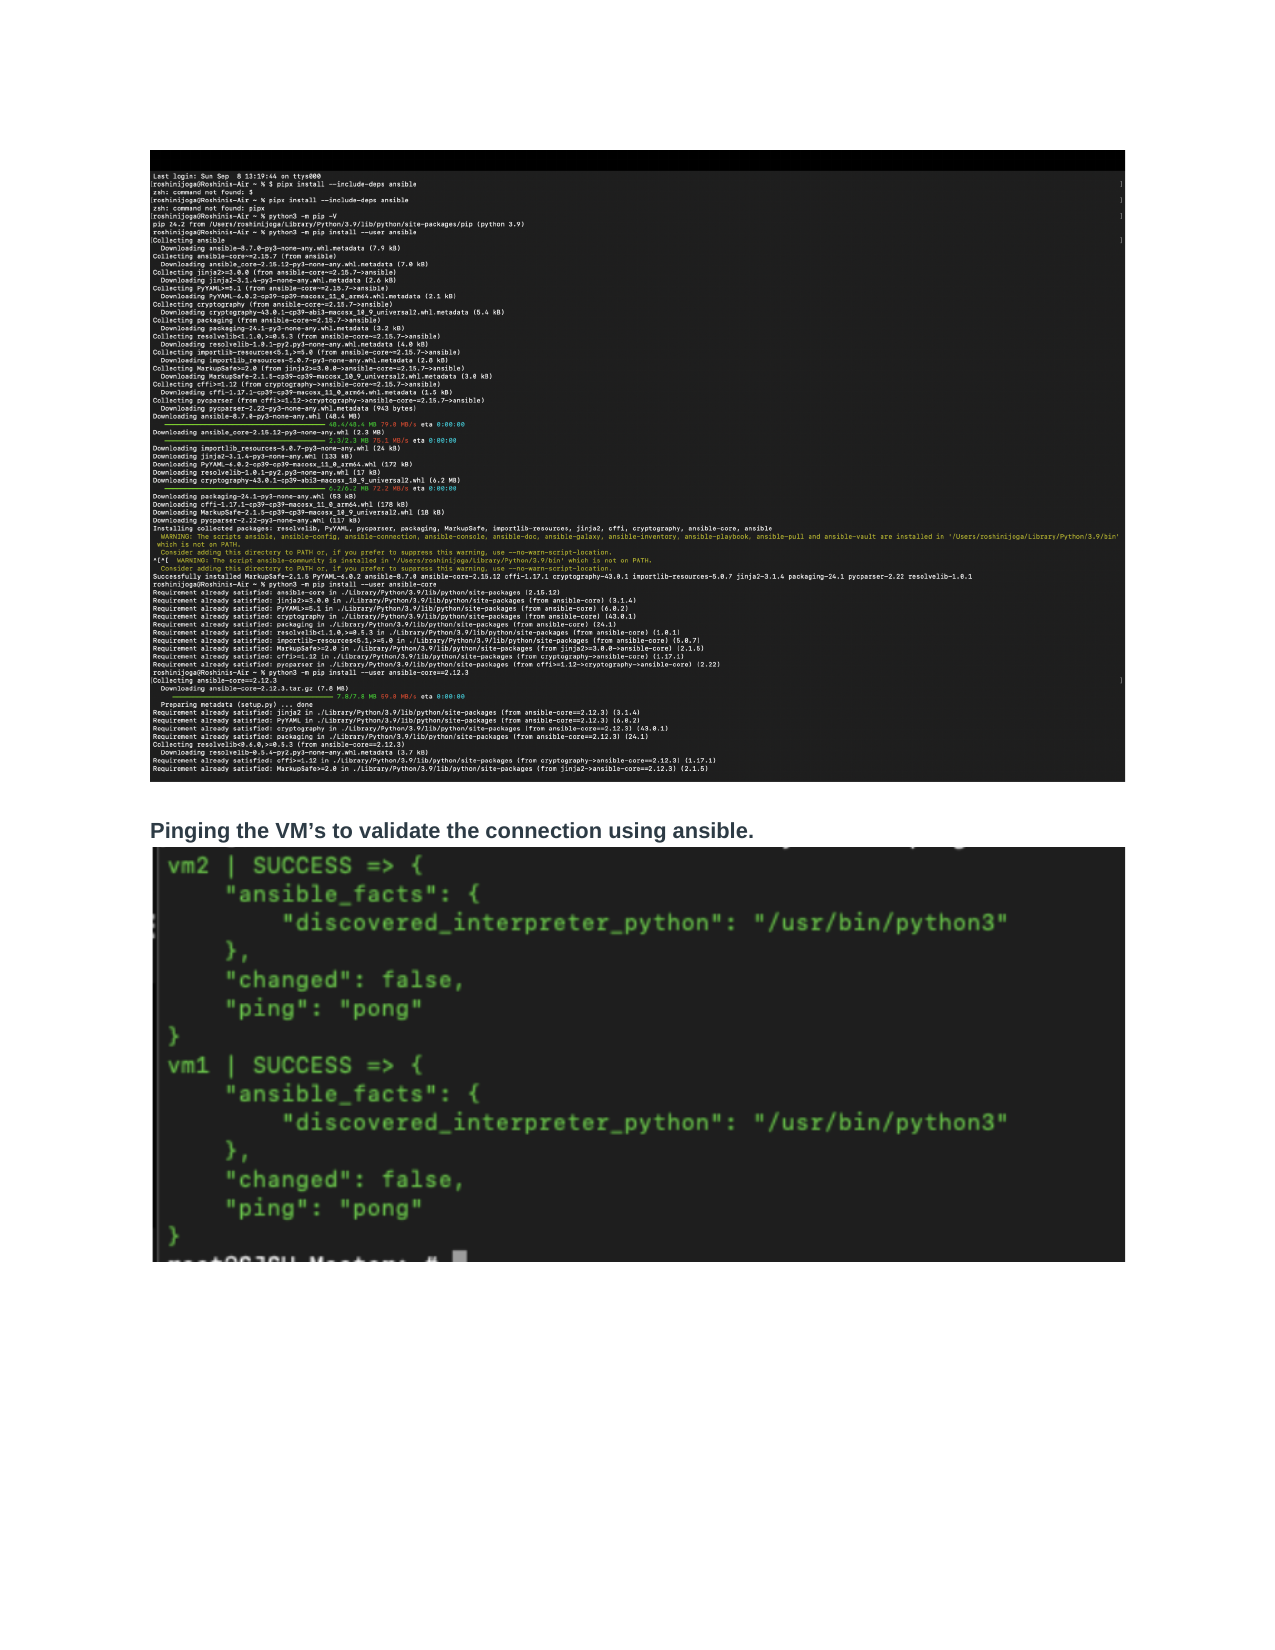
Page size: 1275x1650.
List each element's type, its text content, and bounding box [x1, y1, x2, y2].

picture [150, 847, 1125, 1262]
picture [150, 150, 1125, 782]
text Pinging the VM’s to validate the connection using ansible. [150, 818, 1125, 843]
